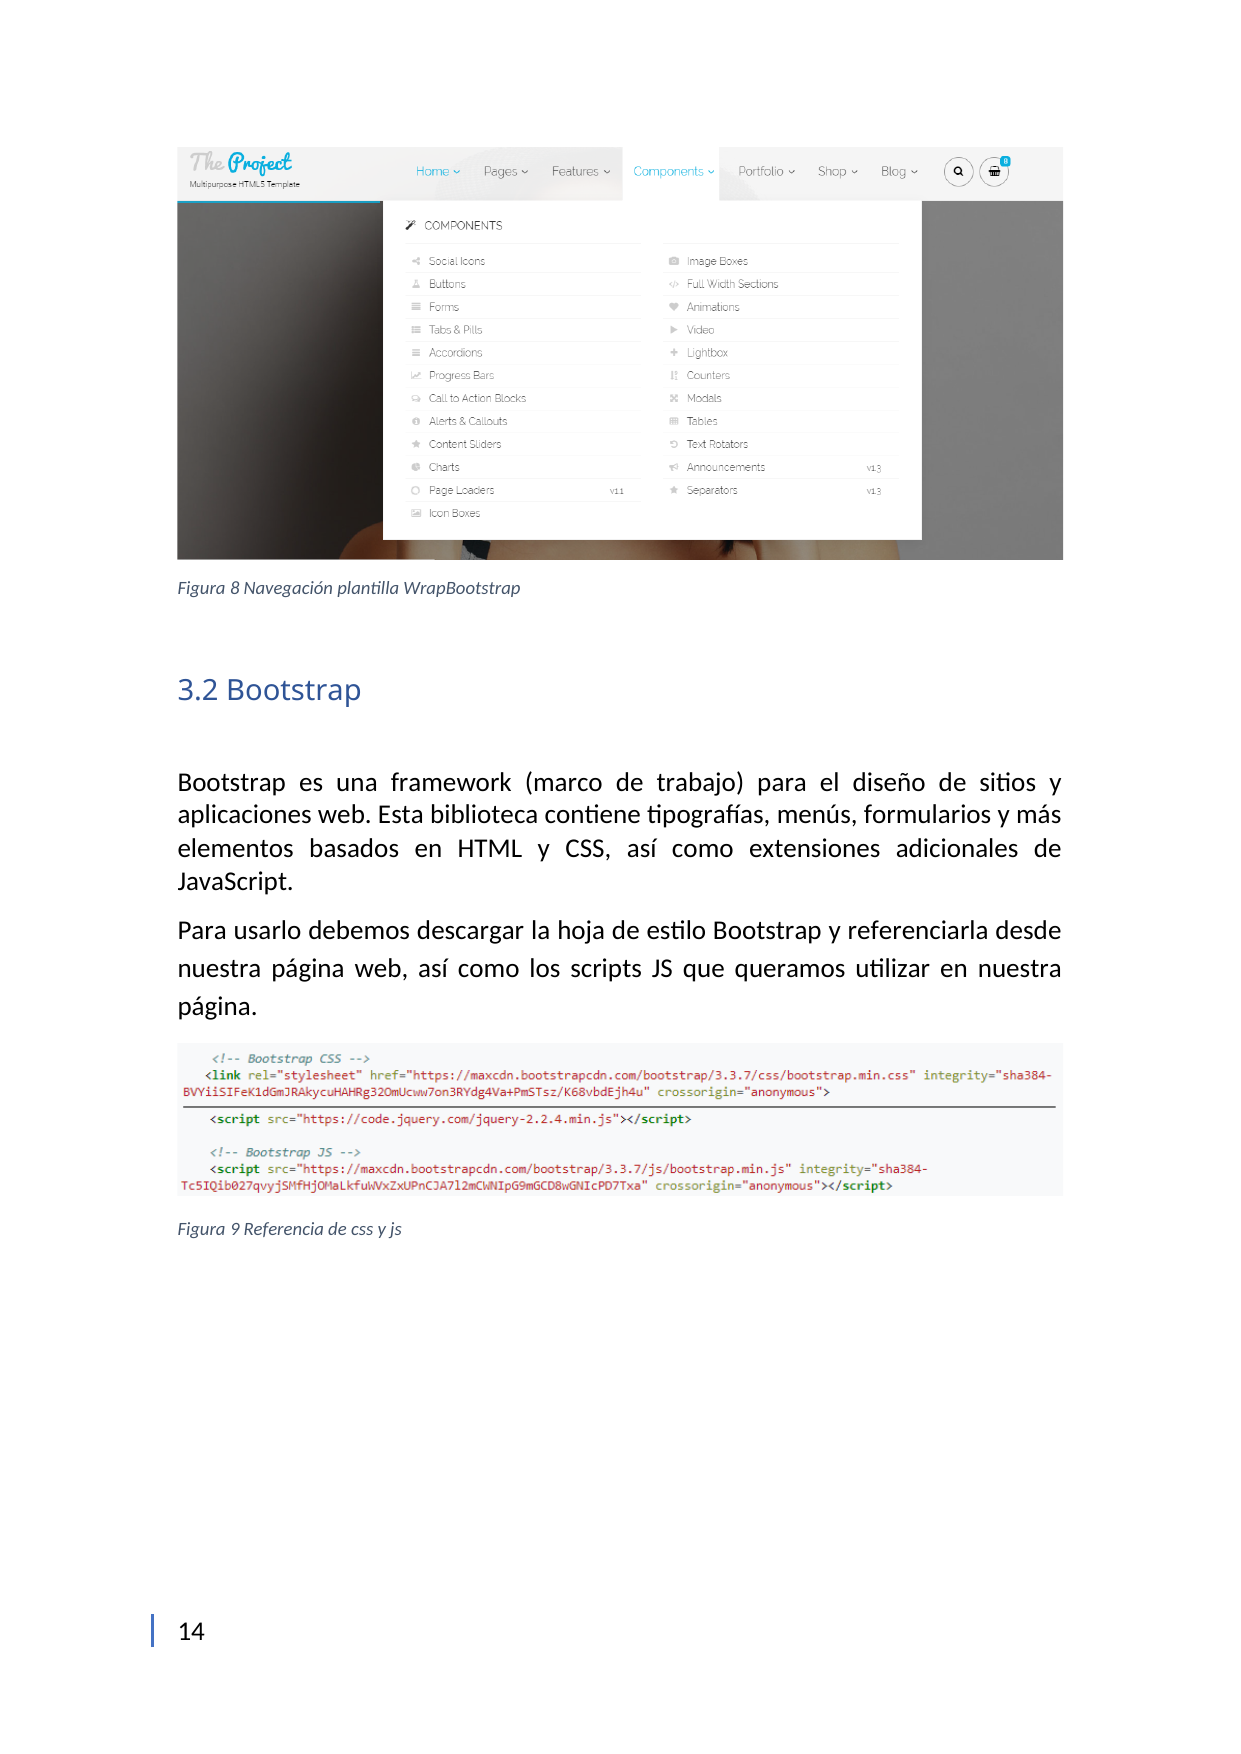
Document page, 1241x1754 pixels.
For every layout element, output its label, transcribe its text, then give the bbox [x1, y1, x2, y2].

picture [177, 1043, 1064, 1196]
text Figura Referencia de css y js [177, 1217, 1063, 1240]
picture [177, 147, 1064, 560]
text Figura Navegación plantilla WrapBootstrap [177, 576, 1063, 599]
subtitle 3.2 Bootstrap [177, 669, 1063, 709]
text Bootstrap es una framework (marco de trabajo) para el diseño de sitios y aplicaciones web. Esta biblioteca contiene tipografías, menús, formularios y más elementos basados en HTML y CSS, así como extensiones adicionales de JavaScript. [177, 765, 1063, 897]
text Para usarlo debemos descargar la hoja de estilo Bootstrap y referenciarla desde nuestra página web, así como los scripts JS que queramos utilizar en nuestra página. [177, 913, 1063, 1022]
